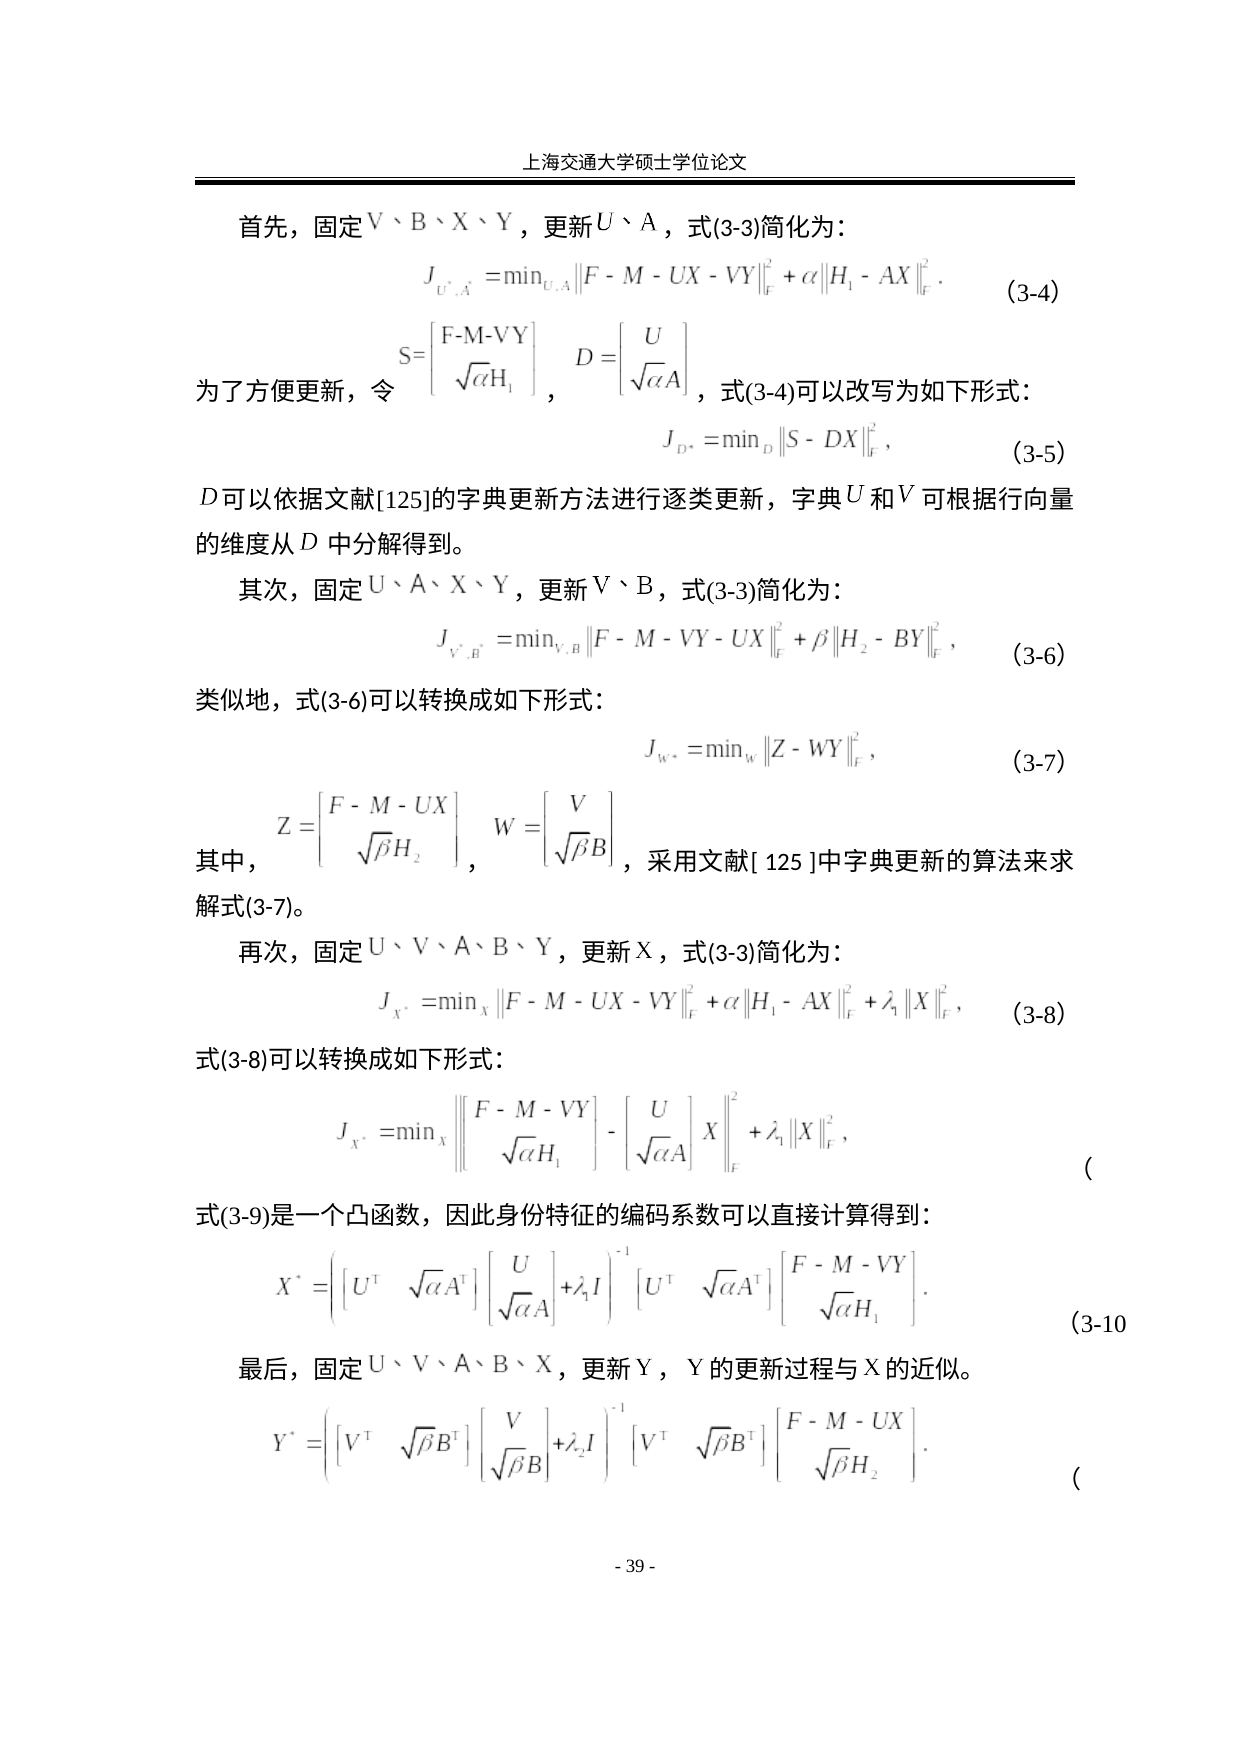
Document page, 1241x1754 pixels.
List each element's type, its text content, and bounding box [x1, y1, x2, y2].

text 为了方便更新，令，，式(3-4)可以改写为如下形式： [195, 318, 1075, 408]
text 再次，固定，更新，式(3-3)简化为： [195, 932, 1075, 969]
text （3-6） [195, 616, 1081, 672]
text （3-8） [210, 978, 1081, 1031]
text （3-4） [195, 253, 1075, 308]
text 首先，固定，更新，式(3-3)简化为： [195, 207, 1075, 244]
text 其次，固定，更新，式(3-3)简化为： [195, 570, 1075, 607]
text 类似地，式(3-6)可以转换成如下形式： [195, 681, 1075, 717]
text （3-5） [195, 417, 1081, 469]
text 其中，，，采用文献[ 125 ]中字典更新的算法来求解式(3-7)。 [195, 788, 1075, 923]
text 式(3-9)是一个凸函数，因此身份特征的编码系数可以直接计算得到： [195, 1195, 1075, 1231]
text （3-10） [195, 1241, 1081, 1340]
text （3-7） [239, 726, 1081, 778]
text （3-11） [195, 1395, 1081, 1496]
text （3-9） [195, 1085, 1081, 1186]
text 式(3-8)可以转换成如下形式： [195, 1040, 1075, 1076]
text 可以依据文献[125]的字典更新方法进行逐类更新，字典和可根据行向量的维度从 中分解得到。 [195, 478, 1075, 561]
text 最后，固定，更新，的更新过程与的近似。 [195, 1349, 1075, 1386]
